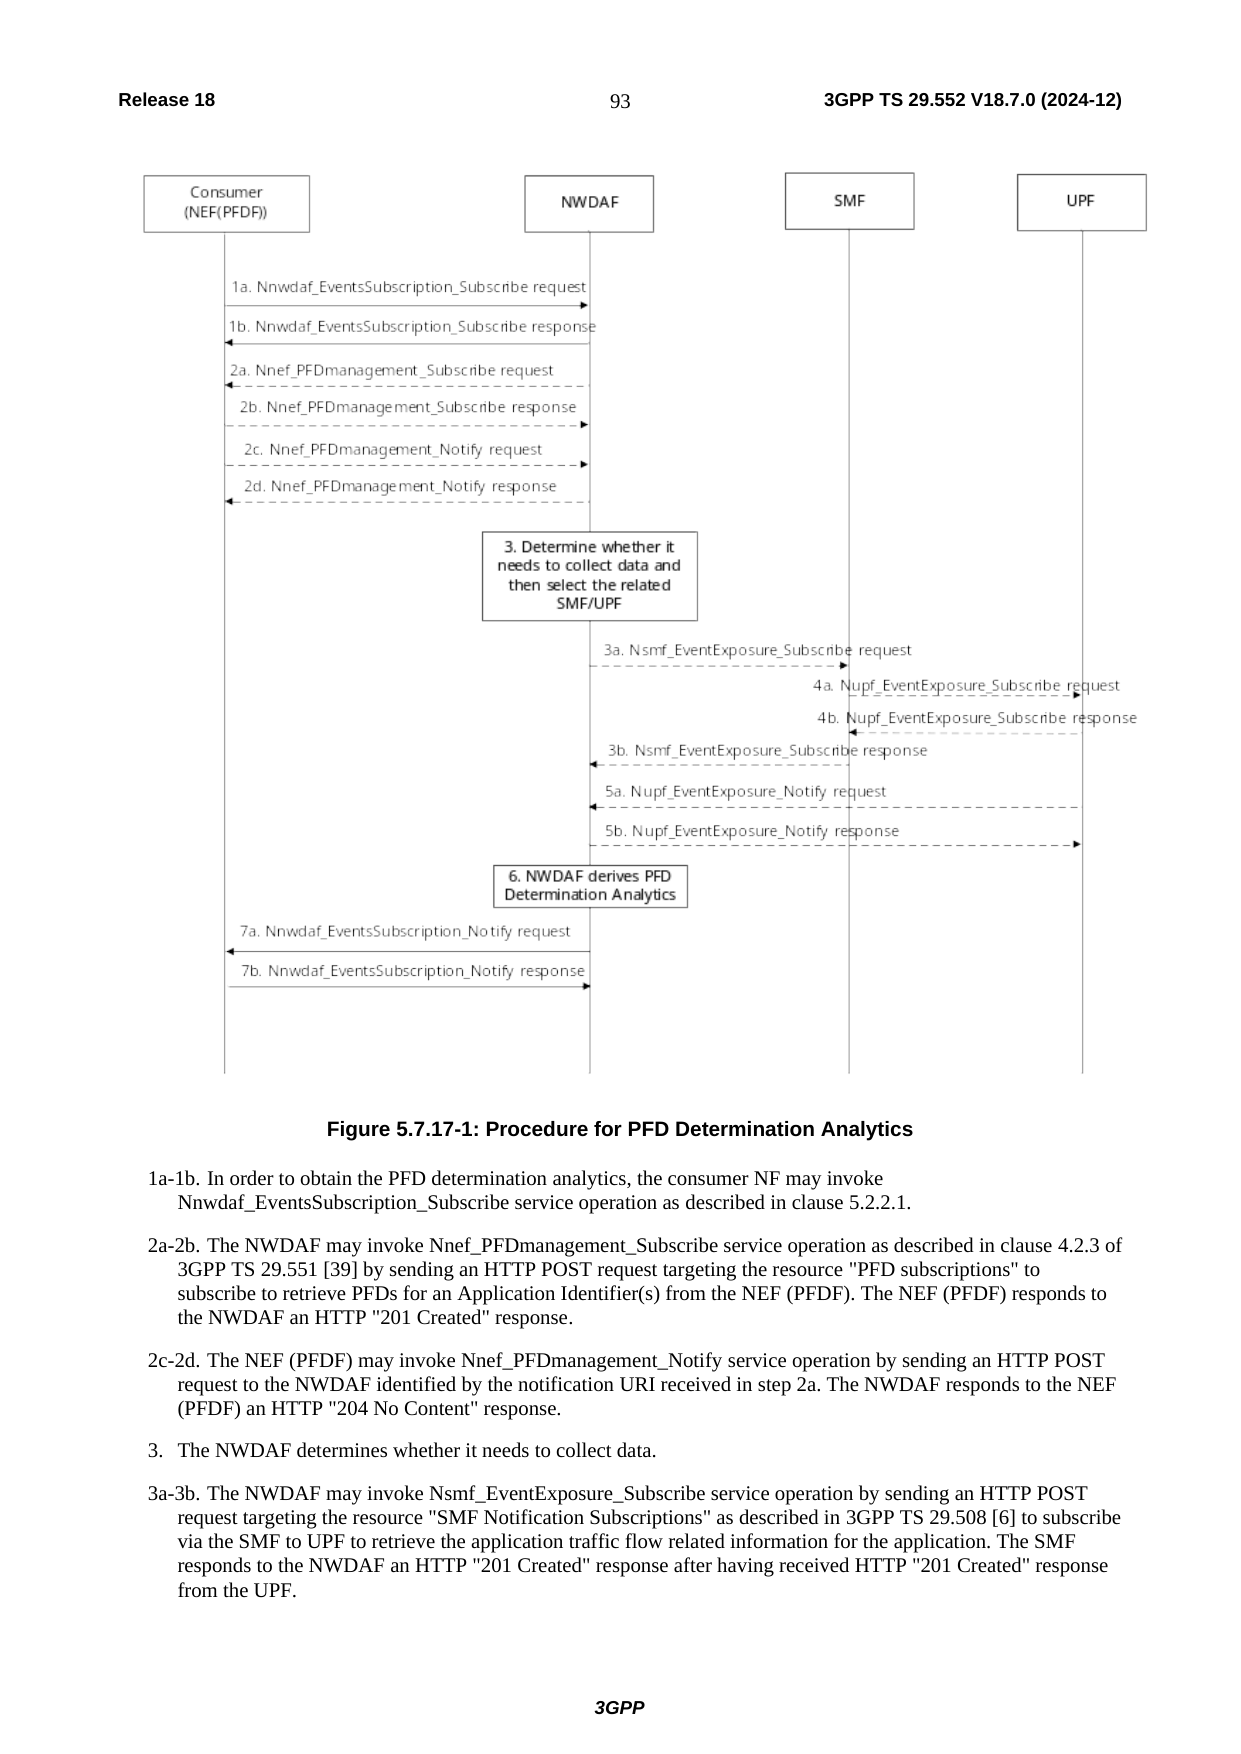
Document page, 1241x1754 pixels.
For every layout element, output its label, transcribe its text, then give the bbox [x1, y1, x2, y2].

text 3a-3b. The NWDAF may invoke Nsmf_EventExposure_Subscribe service operation by sending an HTTP POST request targeting the resource "SMF Notification Subscriptions" as described in 3GPP TS 29.508 [6] to subscribe via the SMF to UPF to retrieve the application traffic flow related information for the application. The SMF responds to the NWDAF an HTTP "201 Created" response after having received HTTP "201 Created" response from the UPF. [148, 1481, 1122, 1602]
text 1a-1b. In order to obtain the PFD determination analytics, the consumer NF may invoke Nnwdaf_EventsSubscription_Subscribe service operation as described in clause 5.2.2.1. [148, 1166, 1122, 1214]
text Figure 5.7.17-1: Procedure for PFD Determination Analytics [118, 1117, 1122, 1141]
text 2c-2d. The NEF (PFDF) may invoke Nnef_PFDmanagement_Notify service operation by sending an HTTP POST request to the NWDAF identified by the notification URI received in step 2a. The NWDAF responds to the NEF (PFDF) an HTTP "204 No Content" response. [148, 1347, 1122, 1420]
text 3. The NWDAF determines whether it needs to collect data. [148, 1438, 1122, 1462]
text 2a-2b. The NWDAF may invoke Nnef_PFDmanagement_Subscribe service operation as described in clause 4.2.3 of 3GPP TS 29.551 [39] by sending an HTTP POST request targeting the resource "PFD subscriptions" to subscribe to retrieve PFDs for an Application Identifier(s) from the NEF (PFDF). The NEF (PFDF) responds to the NWDAF an HTTP "201 Created" response. [148, 1232, 1122, 1329]
